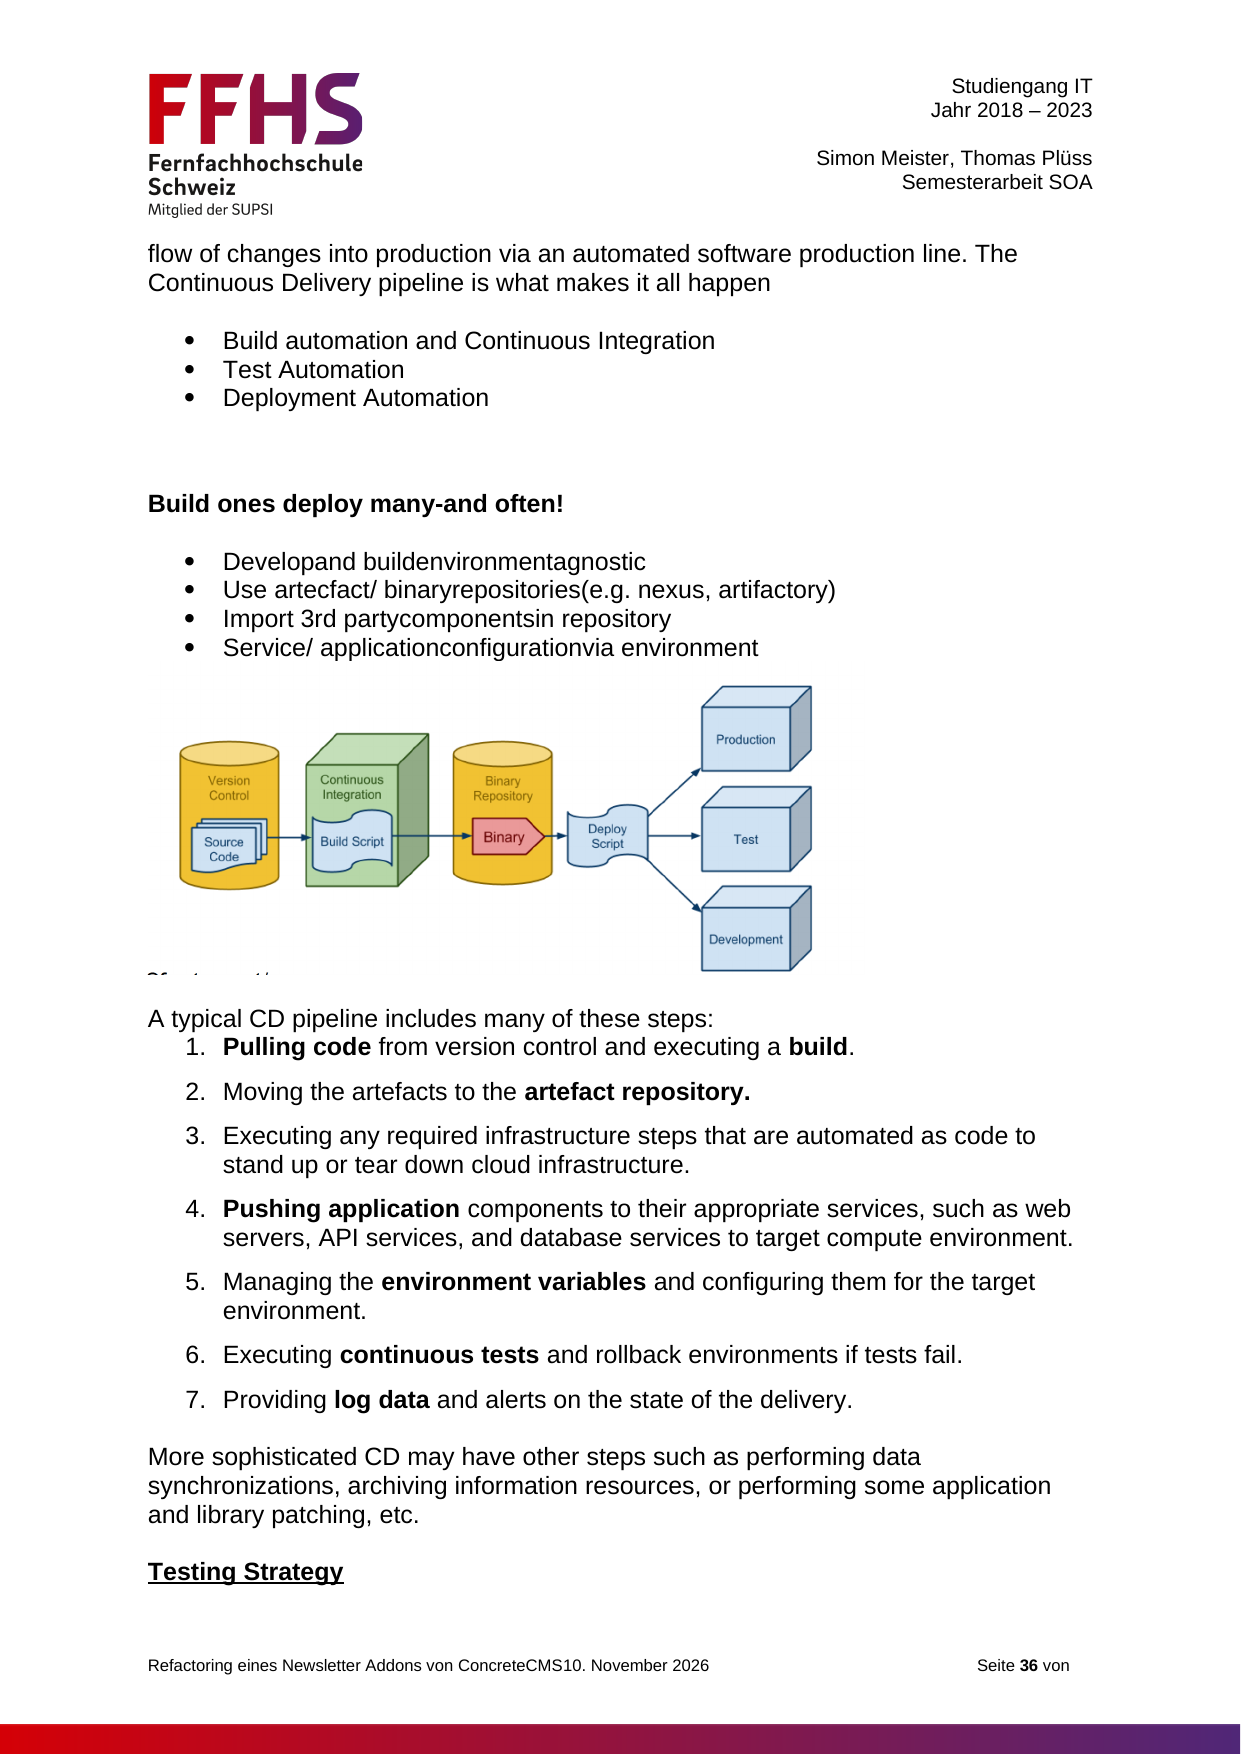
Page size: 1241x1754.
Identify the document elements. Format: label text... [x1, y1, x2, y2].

text Build ones deploy many-and often! [148, 489, 1092, 518]
list Import 3rd partycomponentsin repository [185, 604, 1092, 633]
list Service/ applicationconfigurationvia environment [185, 633, 1092, 662]
list Build automation and Continuous Integration [185, 326, 1092, 354]
list Developand buildenvironmentagnostic [185, 546, 1092, 575]
picture [147, 661, 865, 975]
list Pushing application components to their appropriate services, such as web servers, API services, and database services to target compute environment. [185, 1194, 1092, 1252]
list Executing any required infrastructure steps that are automated as code to stand up or tear down cloud infrastructure. [185, 1121, 1092, 1178]
list Deployment Automation [185, 383, 1092, 412]
text A typical CD pipeline includes many of these steps: [148, 1003, 1092, 1032]
list Moving the artefacts to the artefact repository. [185, 1077, 1092, 1105]
list Managing the environment variables and configuring them for the target environment. [185, 1267, 1092, 1325]
picture [0, 1724, 1241, 1754]
list Executing continuous tests and rollback environments if tests fail. [185, 1340, 1092, 1369]
text More sophisticated CD may have other steps such as performing data synchronizations, archiving information resources, or performing some application and library patching, etc. [148, 1442, 1092, 1528]
list Use artecfact/ binaryrepositories(e.g. nexus, artifactory) [185, 575, 1092, 604]
list Pulling code from version control and executing a build. [185, 1032, 1092, 1061]
list Test Automation [185, 354, 1092, 383]
text Testing Strategy [148, 1557, 1092, 1586]
picture [148, 73, 363, 218]
list Providing log data and alerts on the state of the delivery. [185, 1385, 1092, 1413]
